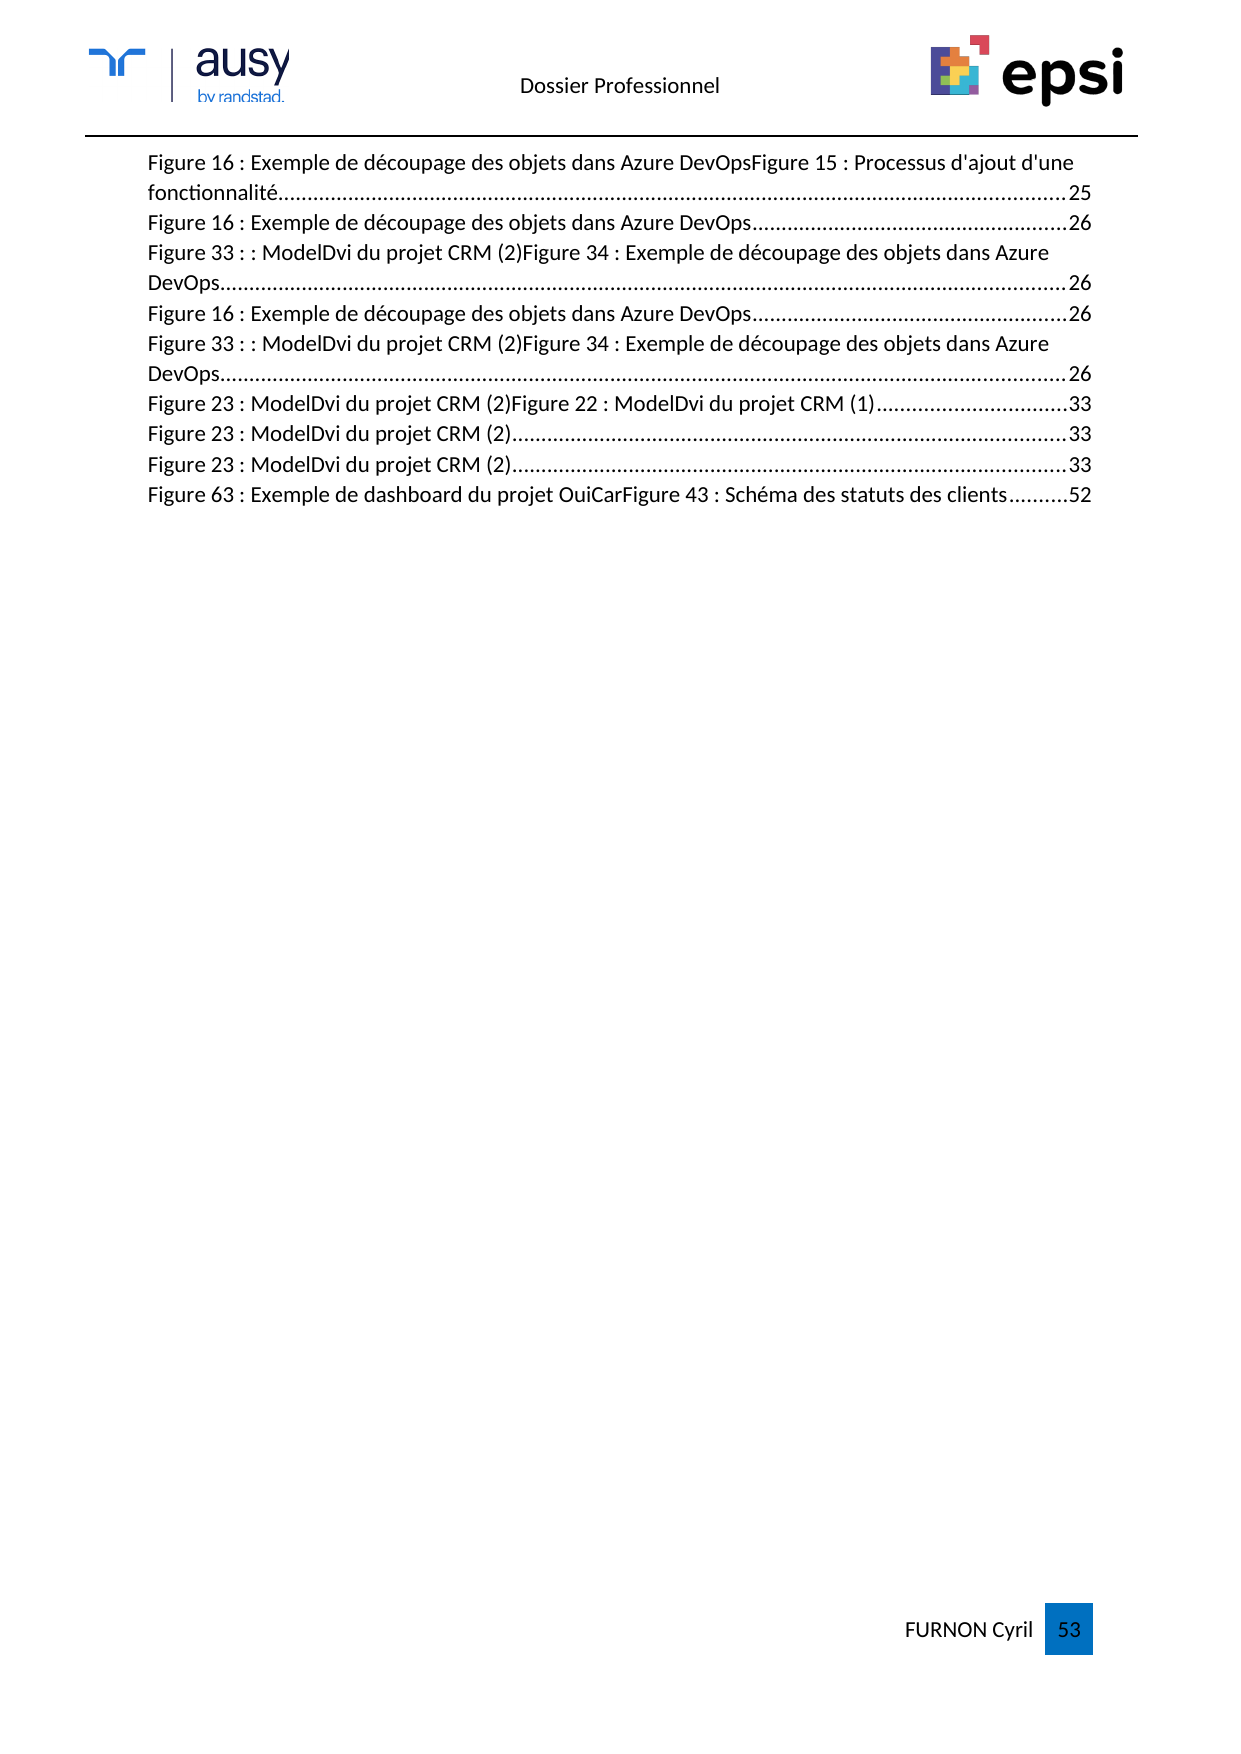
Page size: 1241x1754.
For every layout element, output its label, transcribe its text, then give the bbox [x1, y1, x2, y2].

text Figure 63 : Exemple de dashboard du projet OuiCarFigure 43 : Schéma des statuts des clients 52 [148, 480, 1093, 508]
text Figure 16 : Exemple de découpage des objets dans Azure DevOpsFigure 15 : Processus d'ajout d'une fonctionnalité 25 [148, 148, 1093, 206]
text Figure 16 : Exemple de découpage des objets dans Azure DevOps 26 [148, 299, 1093, 327]
text Figure 33 : : ModelDvi du projet CRM (2)Figure 34 : Exemple de découpage des objets dans Azure DevOps 26 [148, 329, 1093, 387]
text Figure 16 : Exemple de découpage des objets dans Azure DevOps 26 [148, 208, 1093, 236]
picture [88, 48, 289, 102]
text Figure 23 : ModelDvi du projet CRM (2)Figure 22 : ModelDvi du projet CRM (1) 33 [148, 389, 1093, 417]
text Figure 33 : : ModelDvi du projet CRM (2)Figure 34 : Exemple de découpage des objets dans Azure DevOps 26 [148, 238, 1093, 296]
text Figure 23 : ModelDvi du projet CRM (2) 33 [148, 450, 1093, 478]
text Figure 23 : ModelDvi du projet CRM (2) 33 [148, 419, 1093, 447]
